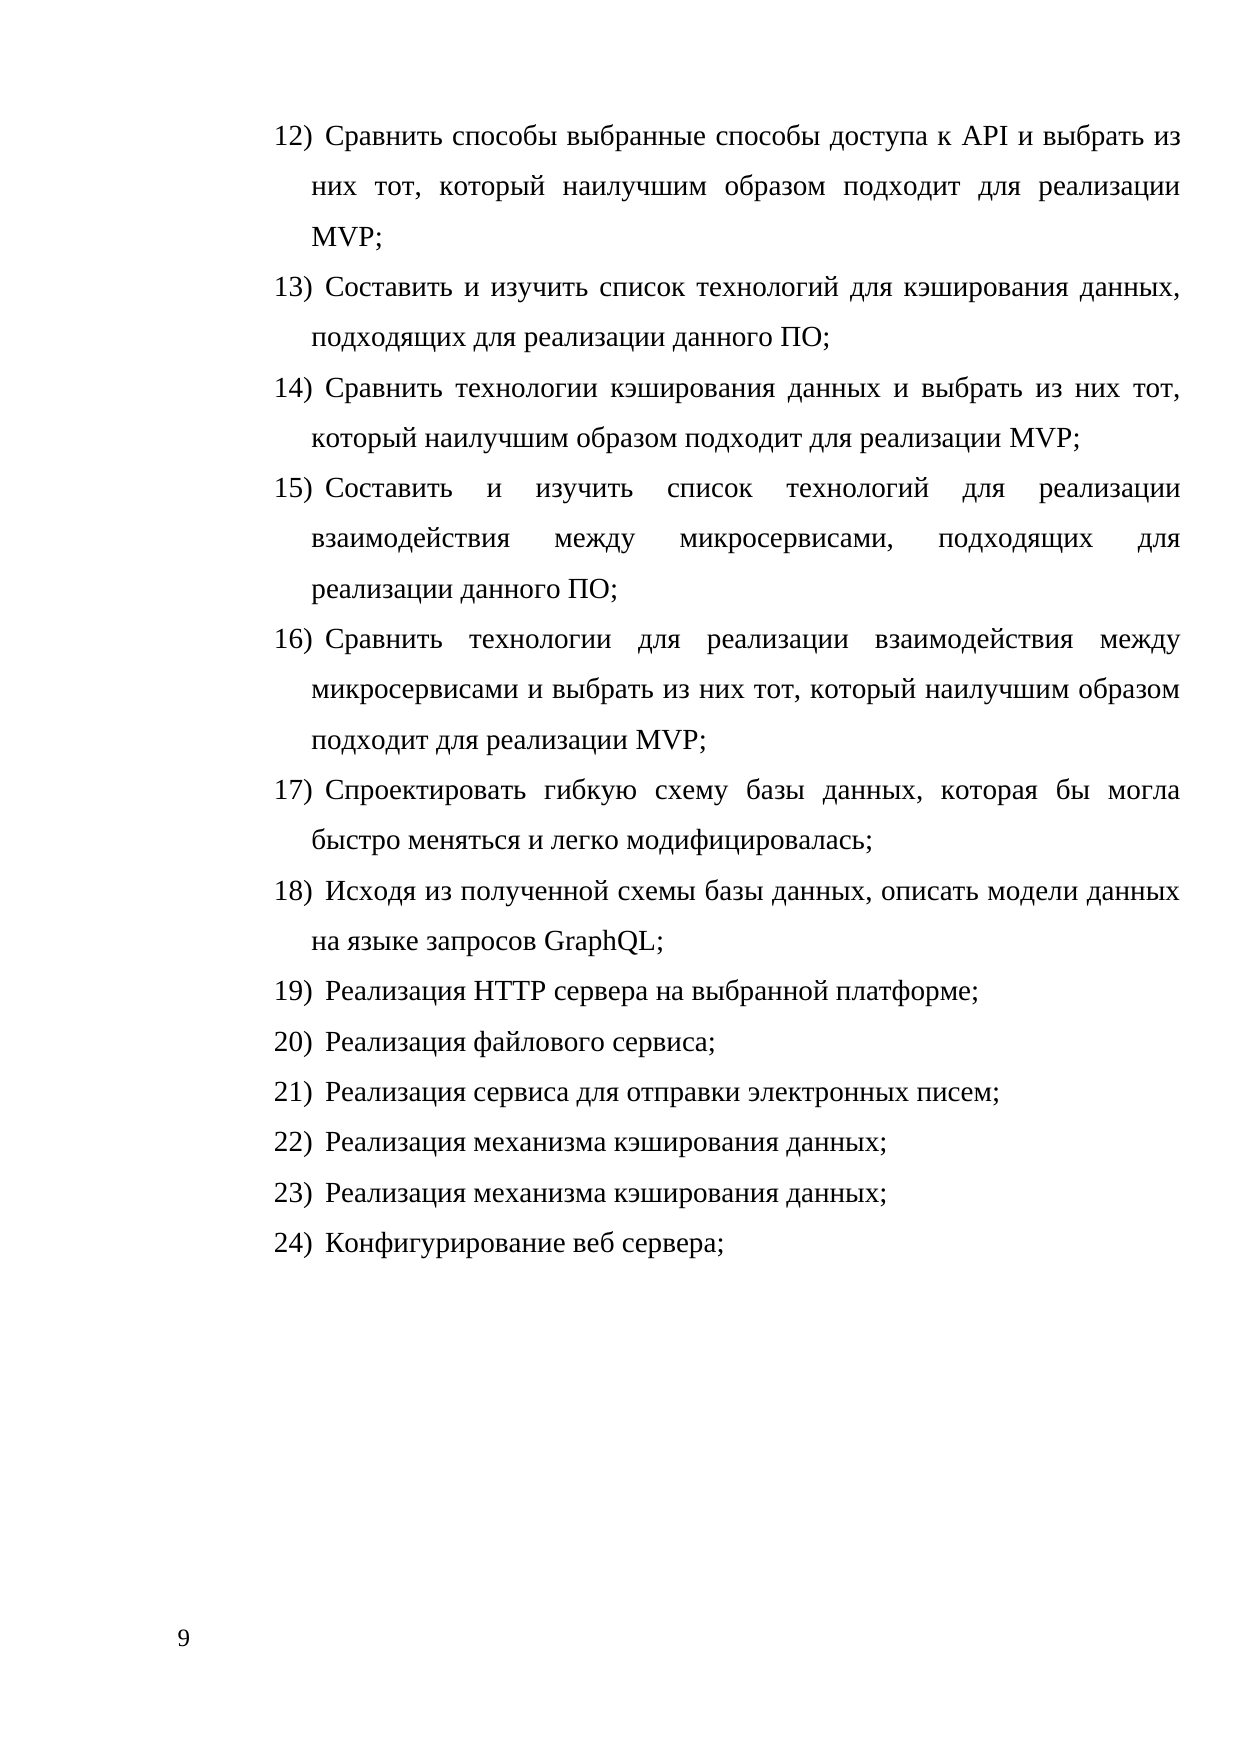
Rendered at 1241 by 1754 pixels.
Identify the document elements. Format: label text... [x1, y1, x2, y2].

list Сравнить технологии кэширования данных и выбрать из них тот, который наилучшим образом подходит для реализации MVP; [274, 370, 1181, 453]
list Спроектировать гибкую схему базы данных, которая бы могла быстро меняться и легко модифицировалась; [274, 772, 1181, 856]
list Реализация механизма кэширования данных; [274, 1124, 1181, 1158]
list Сравнить способы выбранные способы доступа к API и выбрать из них тот, который наилучшим образом подходит для реализации MVP; [274, 118, 1181, 252]
list Реализация файлового сервиса; [274, 1024, 1181, 1057]
list Составить и изучить список технологий для кэширования данных, подходящих для реализации данного ПО; [274, 269, 1181, 353]
list Составить и изучить список технологий для реализации взаимодействия между микросервисами, подходящих для реализации данного ПО; [274, 470, 1181, 604]
list Реализация сервиса для отправки электронных писем; [274, 1074, 1181, 1108]
list Реализация HTTP сервера на выбранной платформе; [274, 973, 1181, 1007]
list Сравнить технологии для реализации взаимодействия между микросервисами и выбрать из них тот, который наилучшим образом подходит для реализации MVP; [274, 621, 1181, 755]
list Исходя из полученной схемы базы данных, описать модели данных на языке запросов GraphQL; [274, 873, 1181, 957]
list Конфигурирование веб сервера; [274, 1225, 1181, 1258]
list Реализация механизма кэширования данных; [274, 1175, 1181, 1208]
